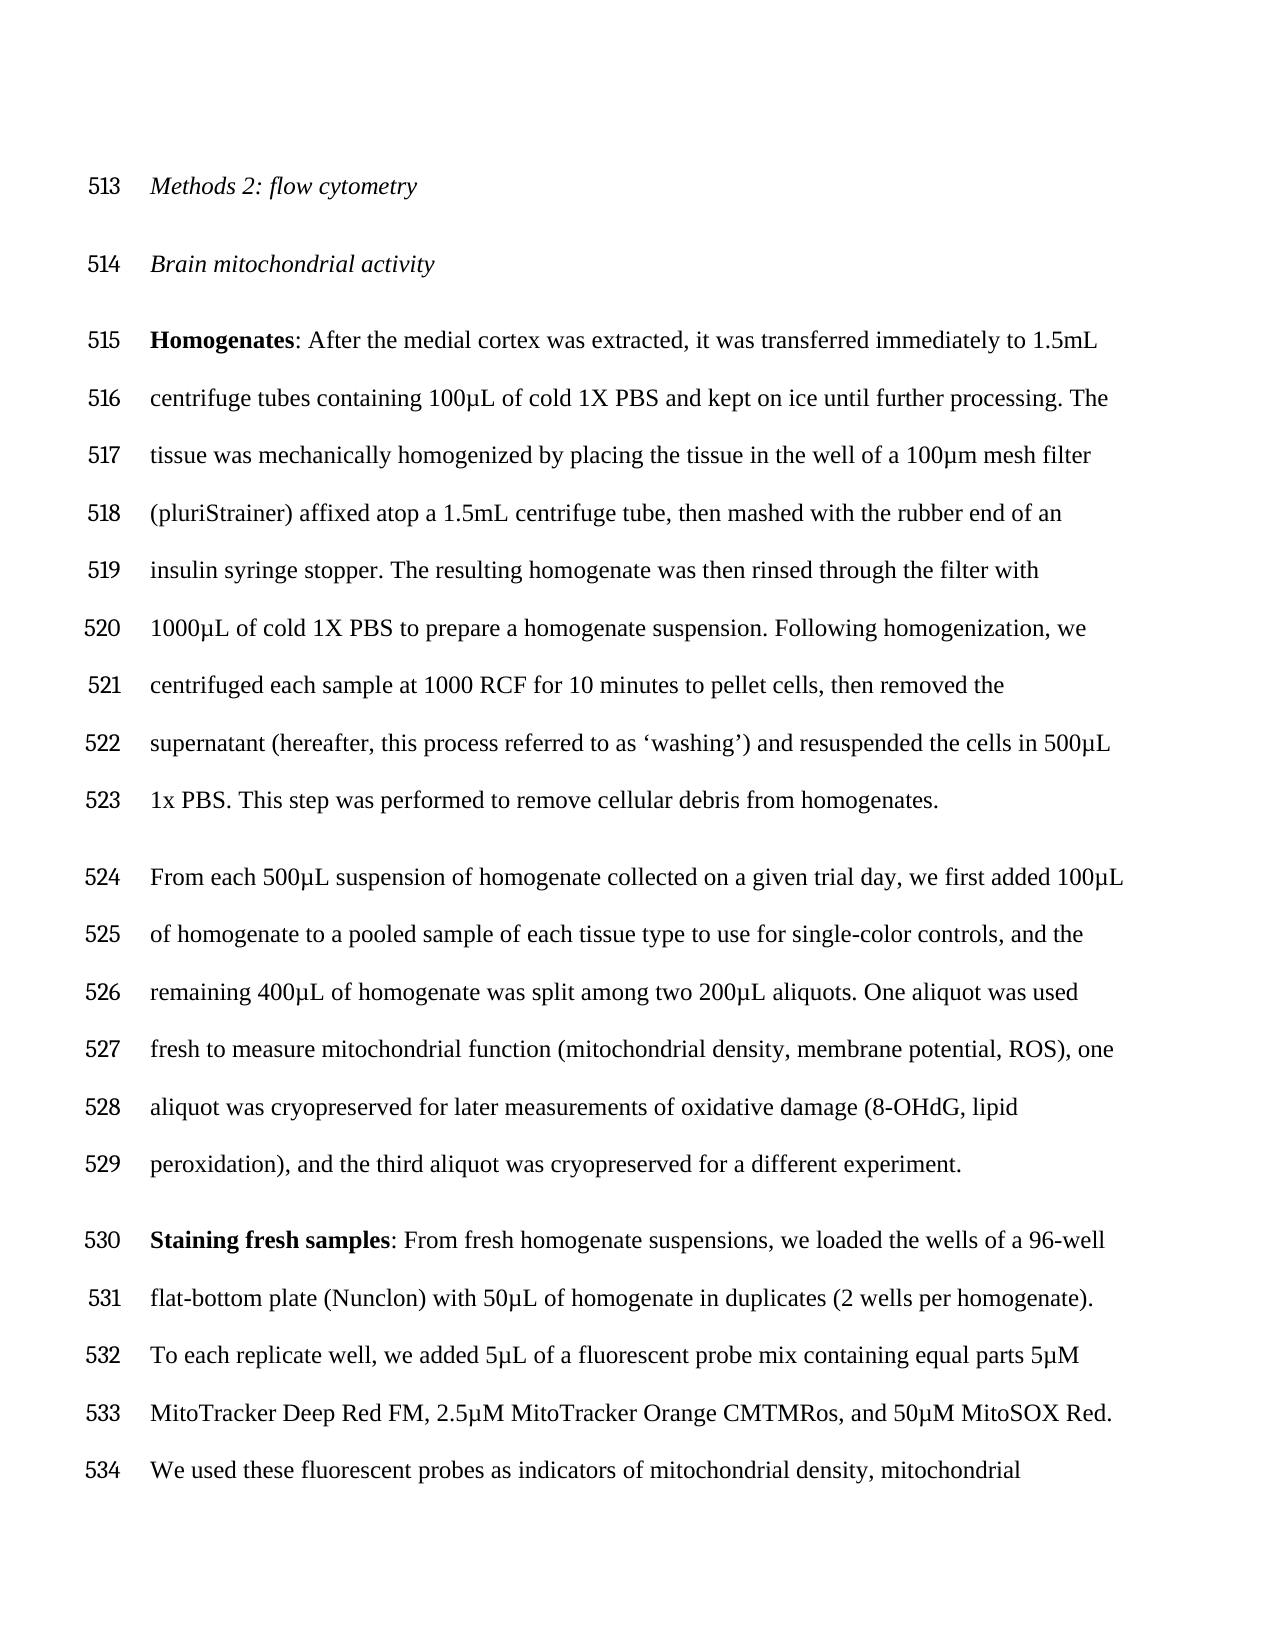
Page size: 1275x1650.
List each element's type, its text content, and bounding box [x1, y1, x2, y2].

text From each 500µL suspension of homogenate collected on a given trial day, we first added 100µL of homogenate to a pooled sample of each tissue type to use for single-color controls, and the remaining 400µL of homogenate was split among two 200µL aliquots. One aliquot was used fresh to measure mitochondrial function (mitochondrial density, membrane potential, ROS), one aliquot was cryopreserved for later measurements of oxidative damage (8-OHdG, lipid peroxidation), and the third aliquot was cryopreserved for a different experiment. [150, 862, 1125, 1178]
subtitle Brain mitochondrial activity [150, 249, 1125, 278]
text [150, 1225, 1125, 1484]
text Homogenates: After the medial cortex was extracted, it was transferred immediately to 1.5mL centrifuge tubes containing 100µL of cold 1X PBS and kept on ice until further processing. The tissue was mechanically homogenized by placing the tissue in the well of a 100µm mesh filter (pluriStrainer) affixed atop a 1.5mL centrifuge tube, then mashed with the rubber end of an insulin syringe stopper. The resulting homogenate was then rinsed through the filter with 1000µL of cold 1X PBS to prepare a homogenate suspension. Following homogenization, we centrifuged each sample at 1000 RCF for 10 minutes to pellet cells, then removed the supernatant (hereafter, this process referred to as ‘washing’) and resuspended the cells in 500µL 1x PBS. This step was performed to remove cellular debris from homogenates. [150, 325, 1125, 814]
subtitle Methods 2: flow cytometry [150, 171, 1125, 199]
